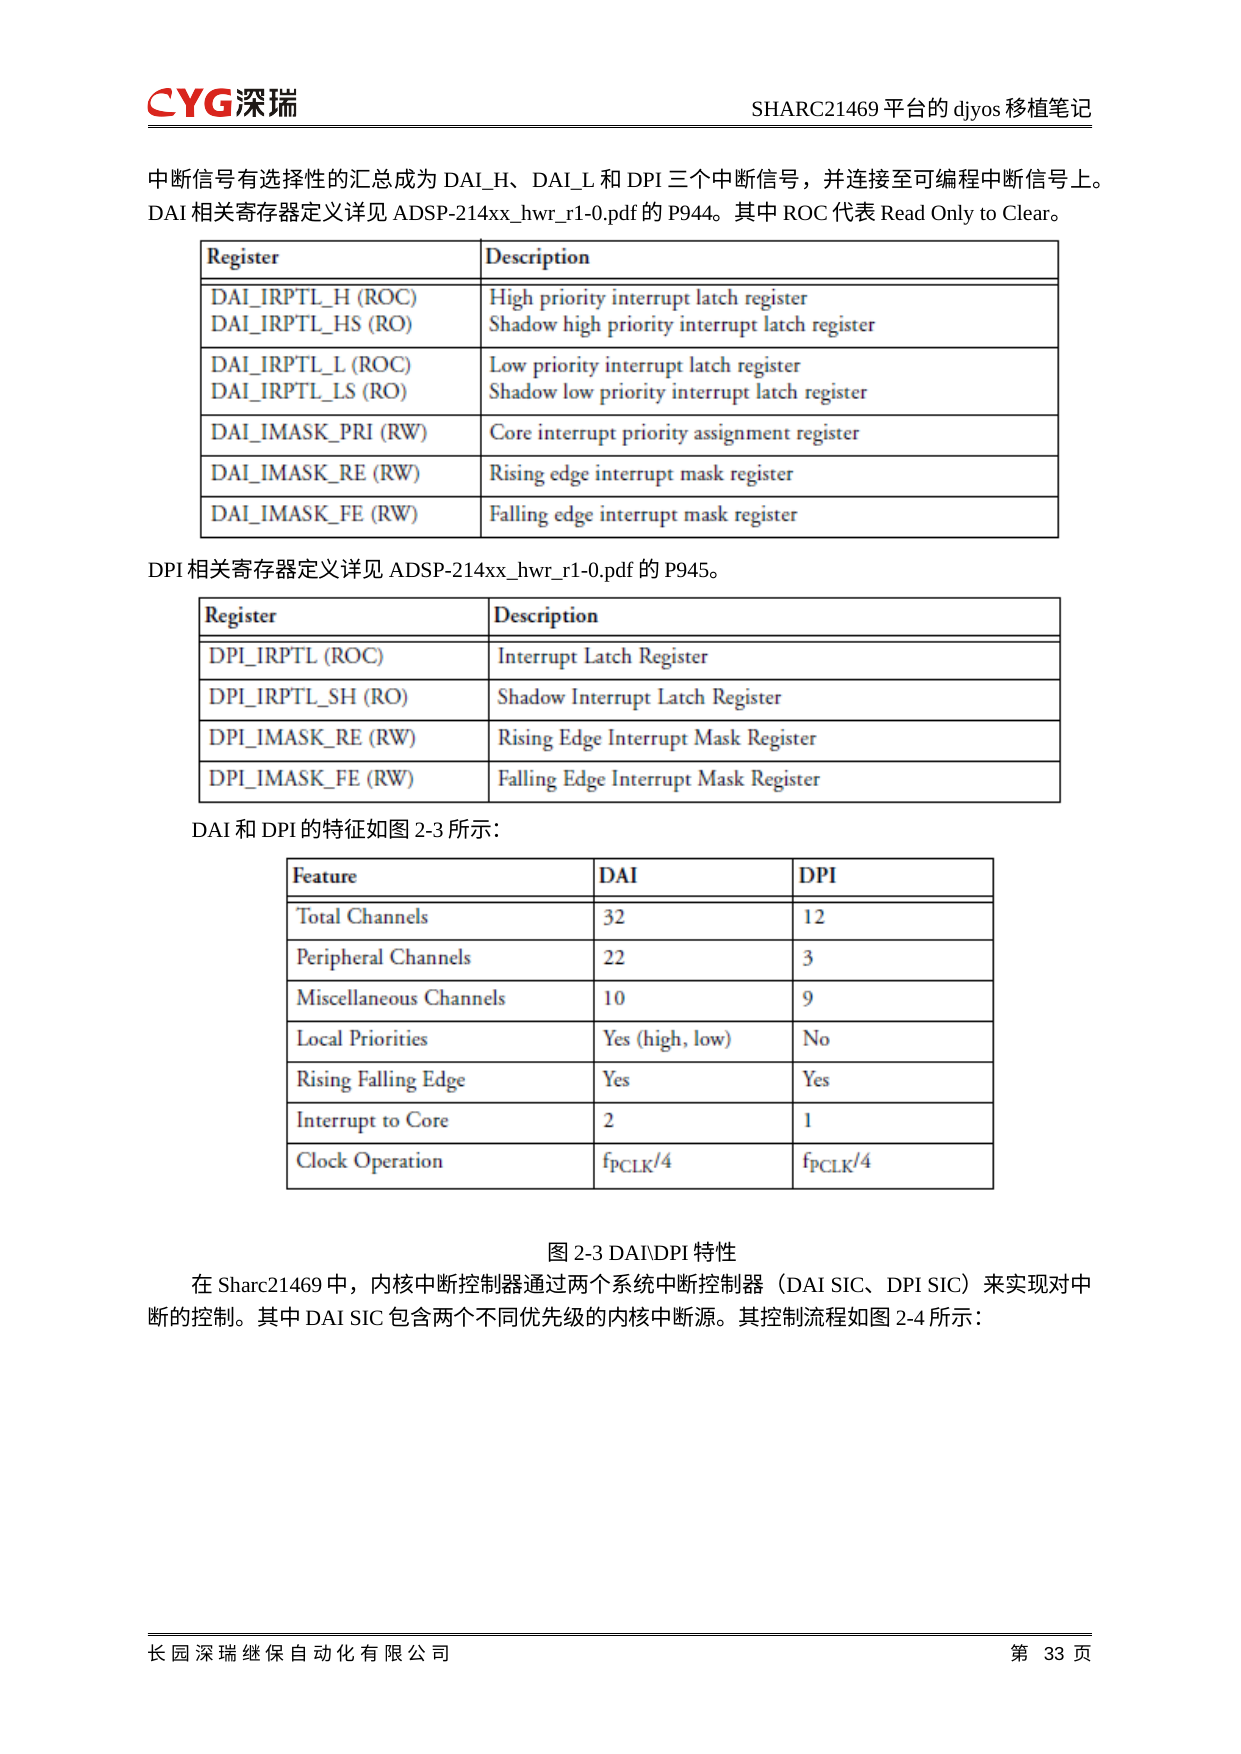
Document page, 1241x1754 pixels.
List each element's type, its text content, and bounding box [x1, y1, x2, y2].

text 在Sharc21469中，内核中断控制器通过两个系统中断控制器（DAI SIC、DPI SIC）来实现对中断的控制。其中DAI SIC包含两个不同优先级的内核中断源。其控制流程如图2-4所示： [148, 1267, 1092, 1332]
picture [274, 844, 1010, 1204]
picture [147, 88, 297, 117]
text 图2-3 DAI\DPI特性 [148, 1234, 1092, 1267]
picture [191, 231, 1064, 548]
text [148, 162, 1092, 227]
text DAI和DPI的特征如图2-3所示： [148, 812, 1092, 844]
picture [191, 588, 1069, 808]
